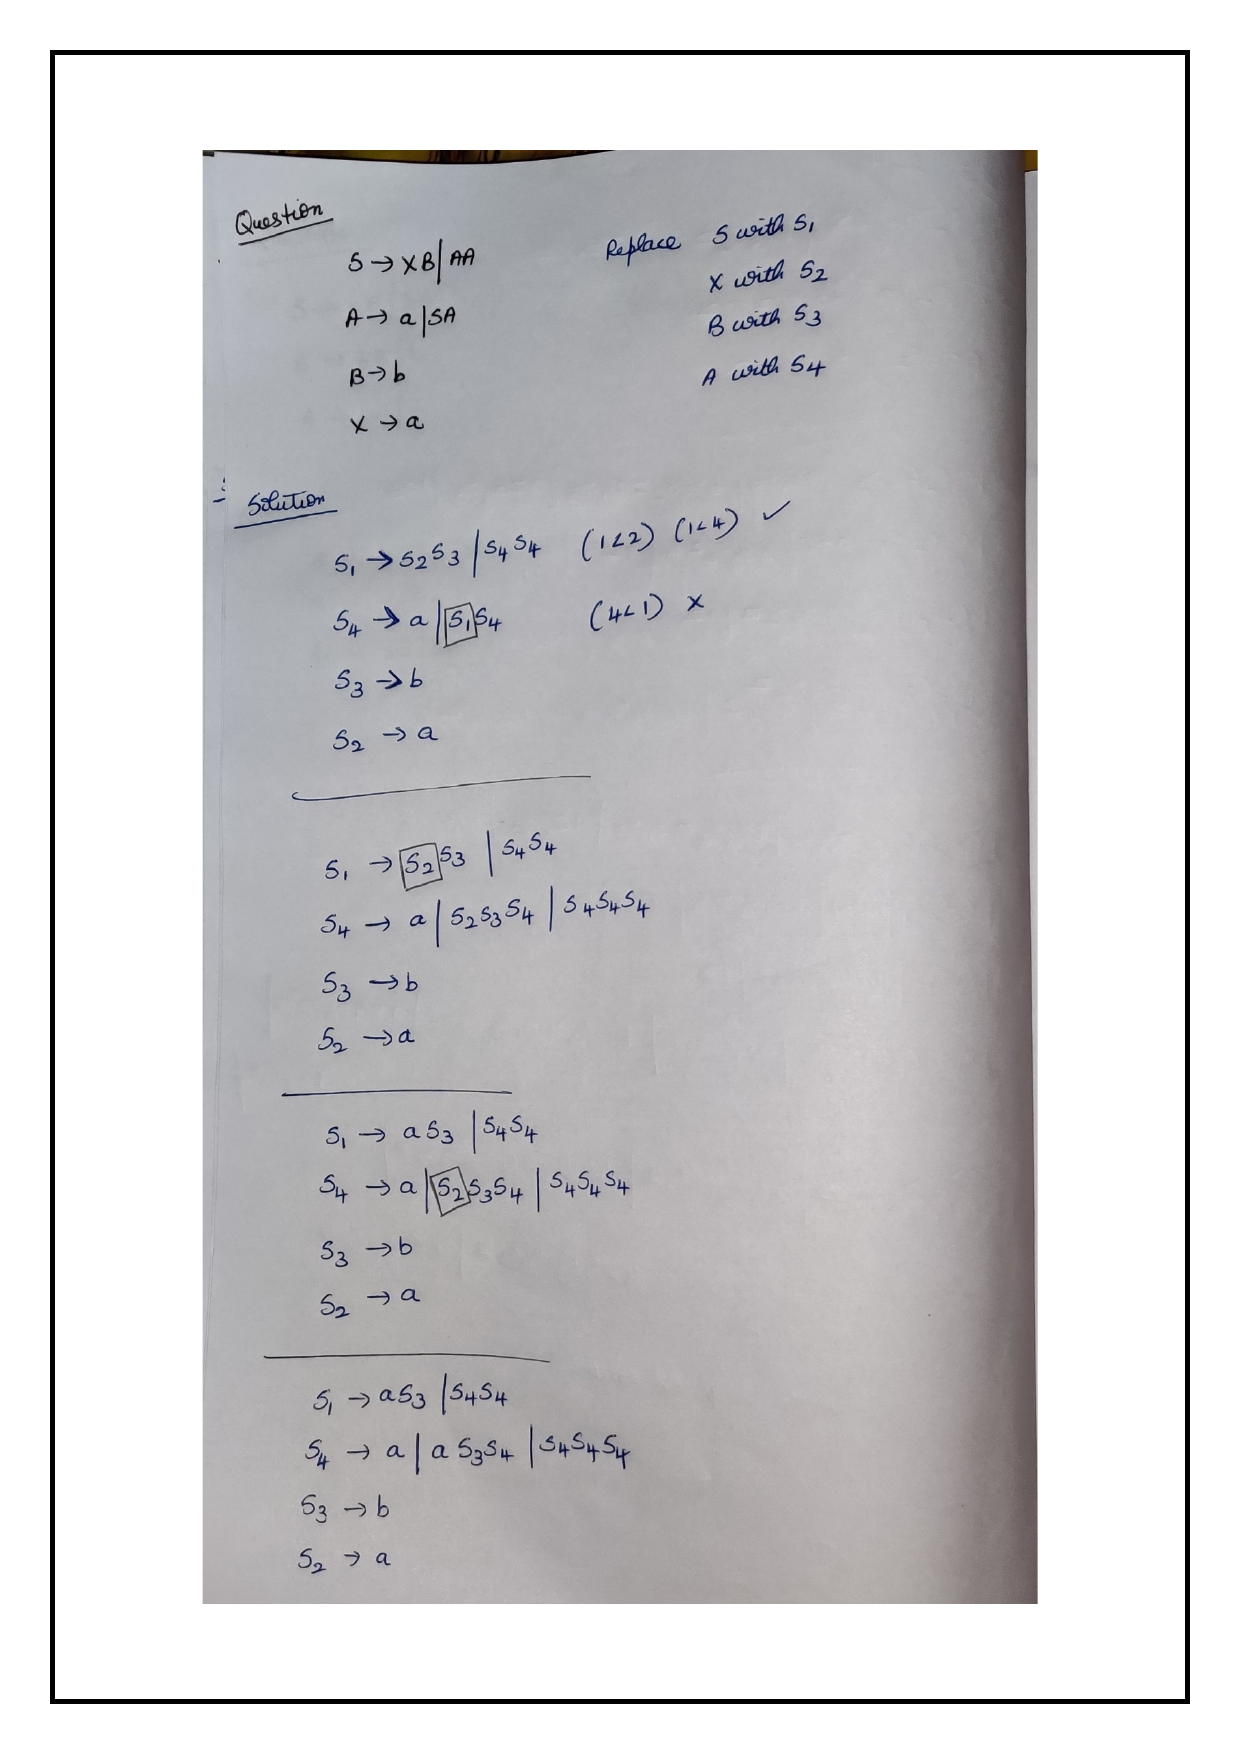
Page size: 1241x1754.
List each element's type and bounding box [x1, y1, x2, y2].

picture [202, 150, 1038, 1604]
